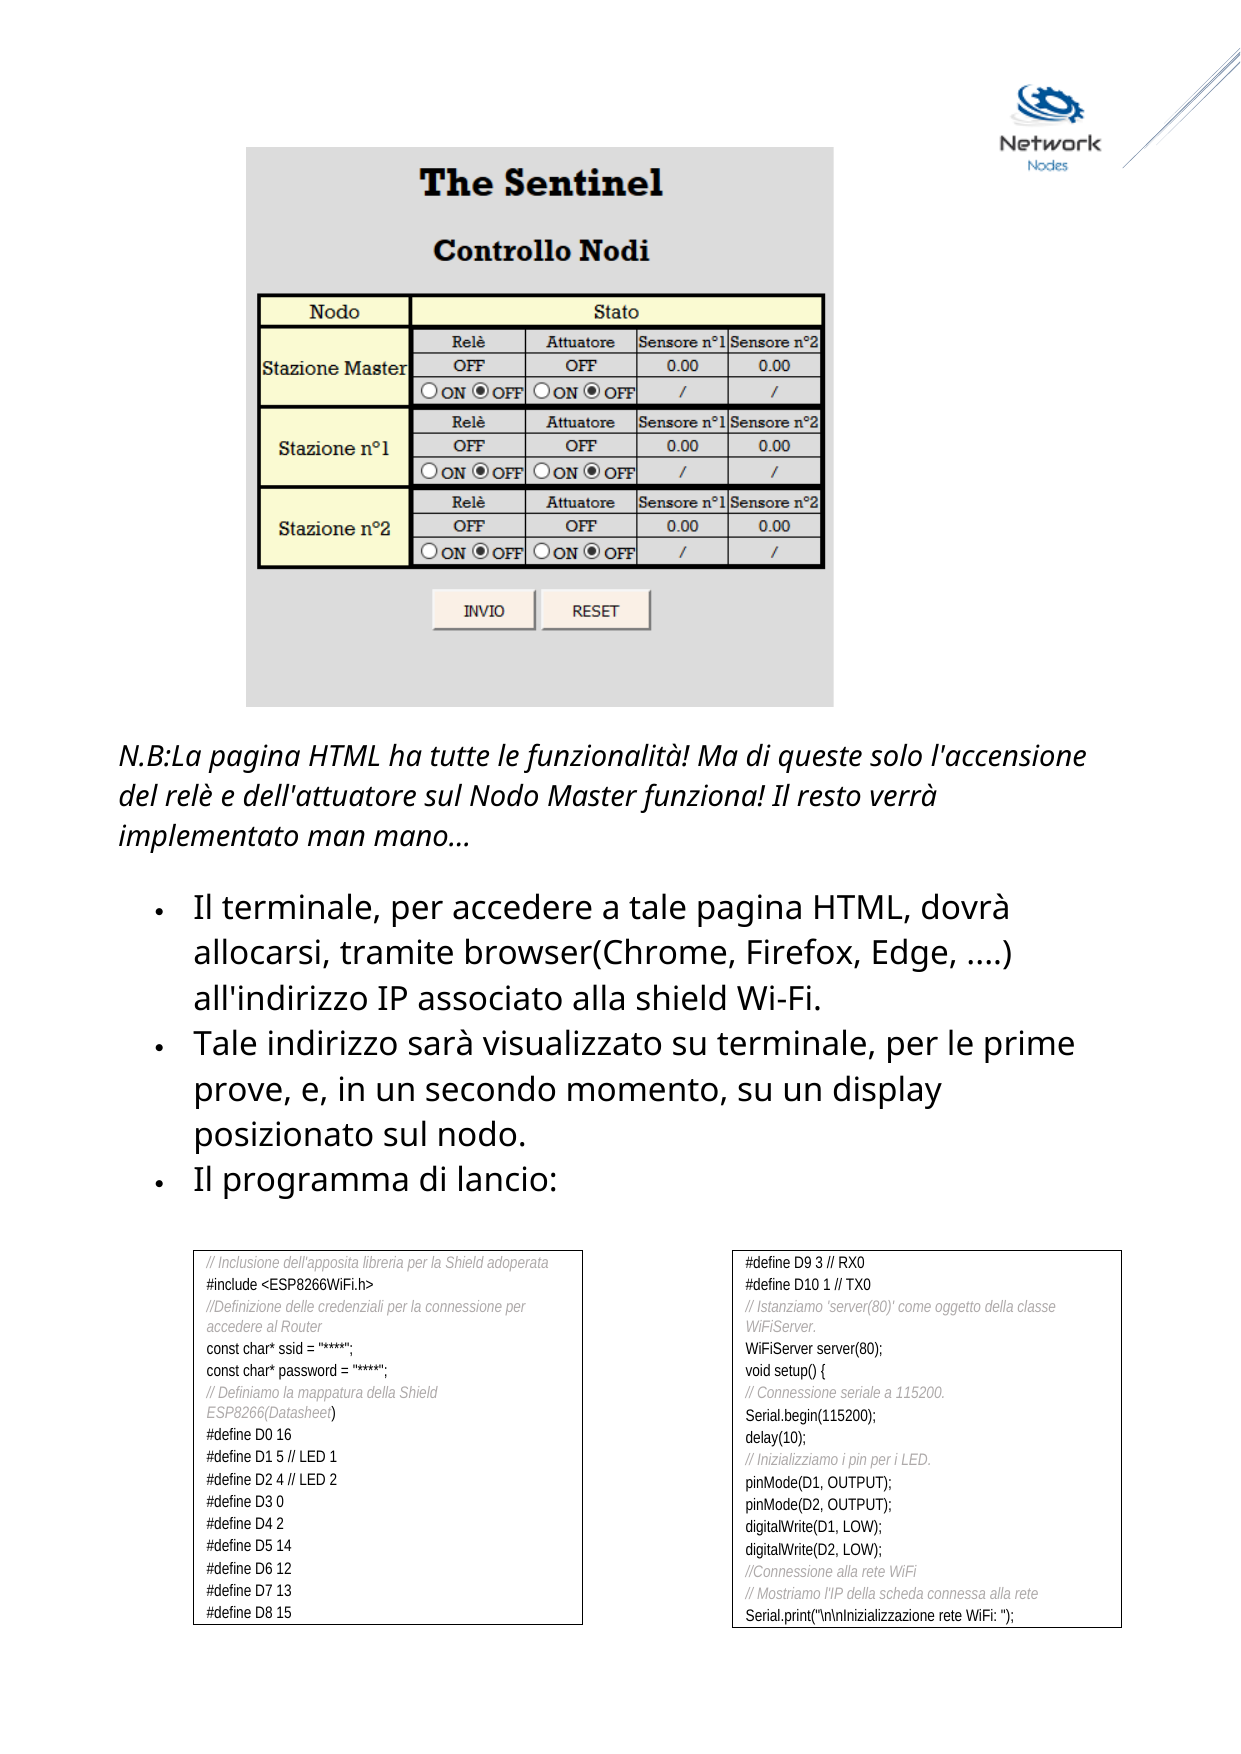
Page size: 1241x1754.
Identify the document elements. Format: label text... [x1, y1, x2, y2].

table_header } [733, 1251, 1121, 1627]
picture [246, 147, 834, 707]
list Il terminale, per accedere a tale pagina HTML, dovrà allocarsi, tramite browser(Chrome, Firefox, Edge, ....) all'indirizzo IP associato alla shield Wi-Fi. [156, 884, 1122, 1020]
table_header } [194, 1251, 582, 1624]
list Il programma di lancio: [156, 1156, 1122, 1202]
picture [980, 73, 1123, 183]
list Tale indirizzo sarà visualizzato su terminale, per le prime prove, e, in un secondo momento, su un display posizionato sul nodo. [156, 1020, 1122, 1156]
text N.B:La pagina HTML ha tutte le funzionalità! Ma di queste solo l'accensione del relè e dell'attuatore sul Nodo Master funziona! Il resto verrà implementato man mano... [118, 736, 1122, 854]
